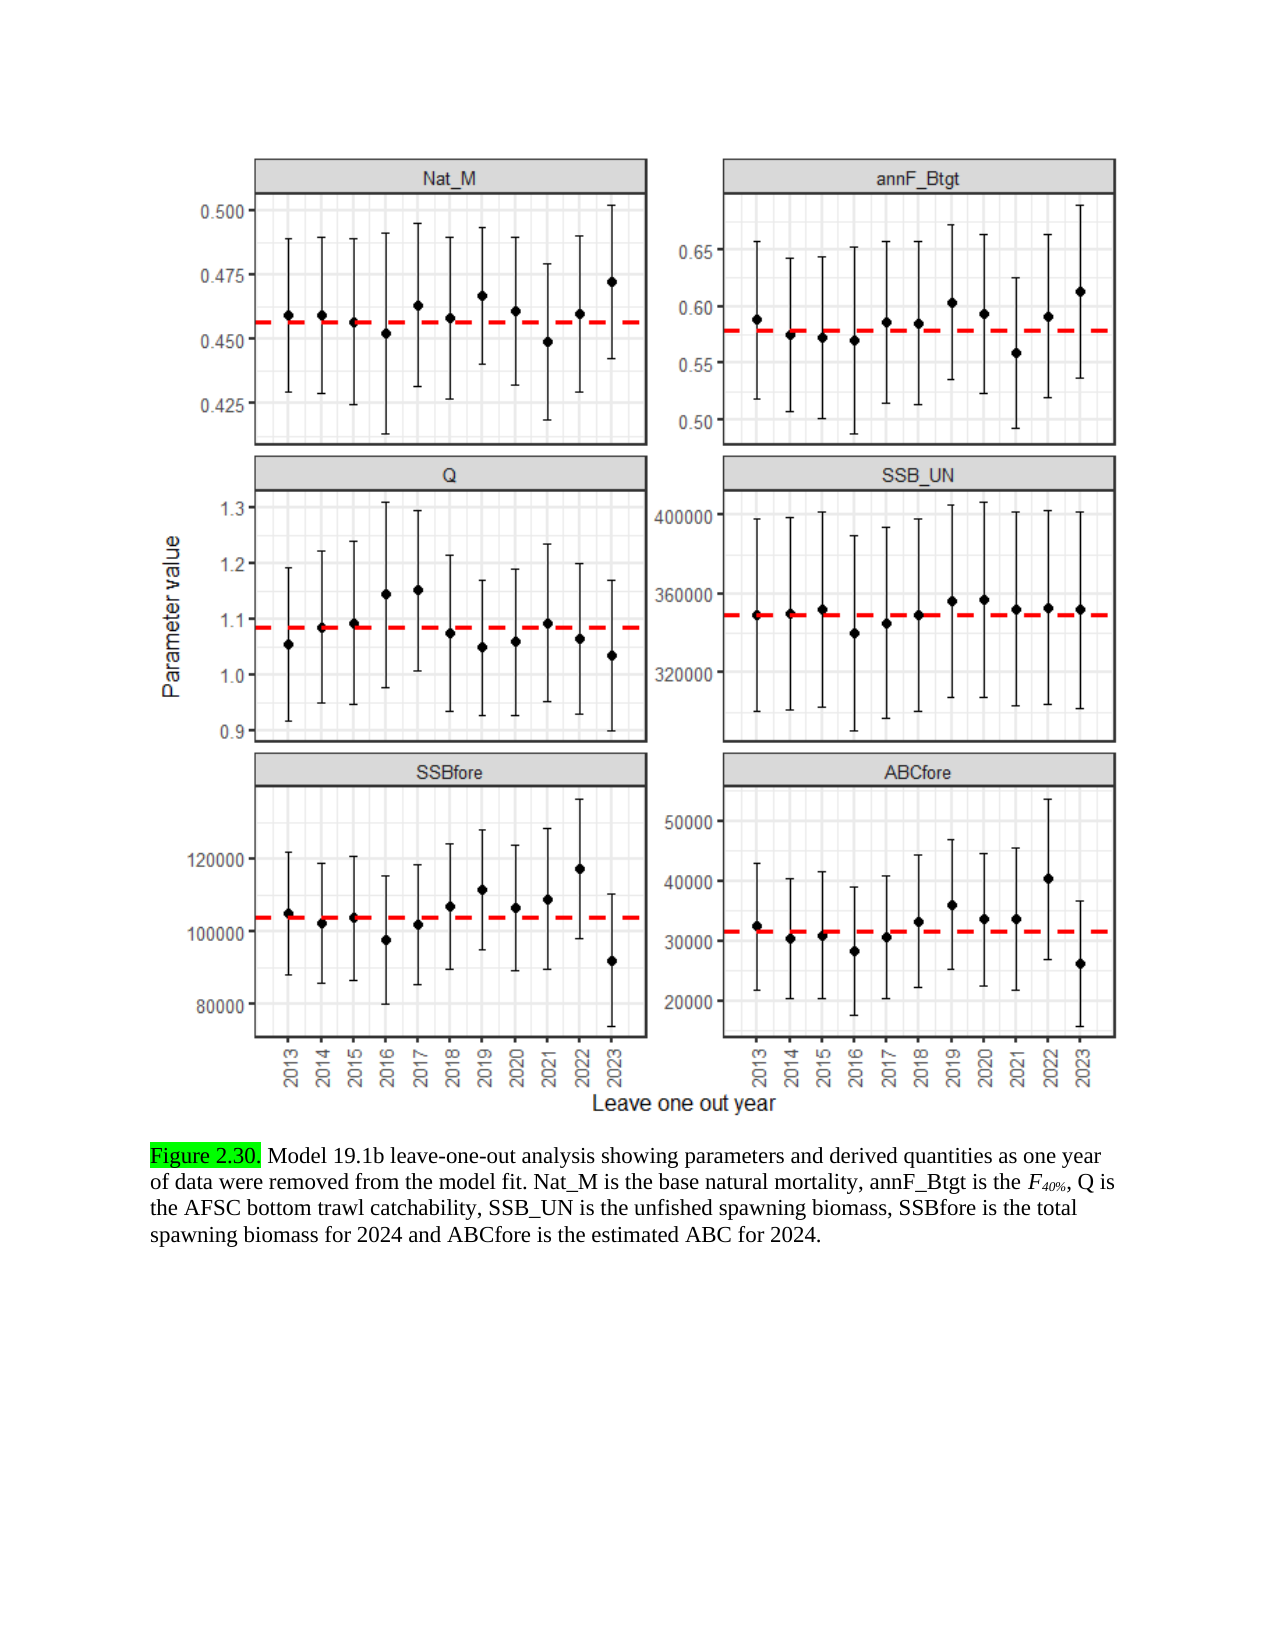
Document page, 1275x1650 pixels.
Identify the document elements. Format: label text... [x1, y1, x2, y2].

picture [150, 150, 1125, 1125]
subtitle Figure 2.30. Model 19.1b leave-one-out analysis showing parameters and derived quantities as one year of data were removed from the model fit. Nat_M is the base natural mortality, annF_Btgt is the F40%, Q is the AFSC bottom trawl catchability, SSB_UN is the unfished spawning biomass, SSBfore is the total spawning biomass for 2024 and ABCfore is the estimated ABC for 2024. [150, 1142, 1125, 1247]
